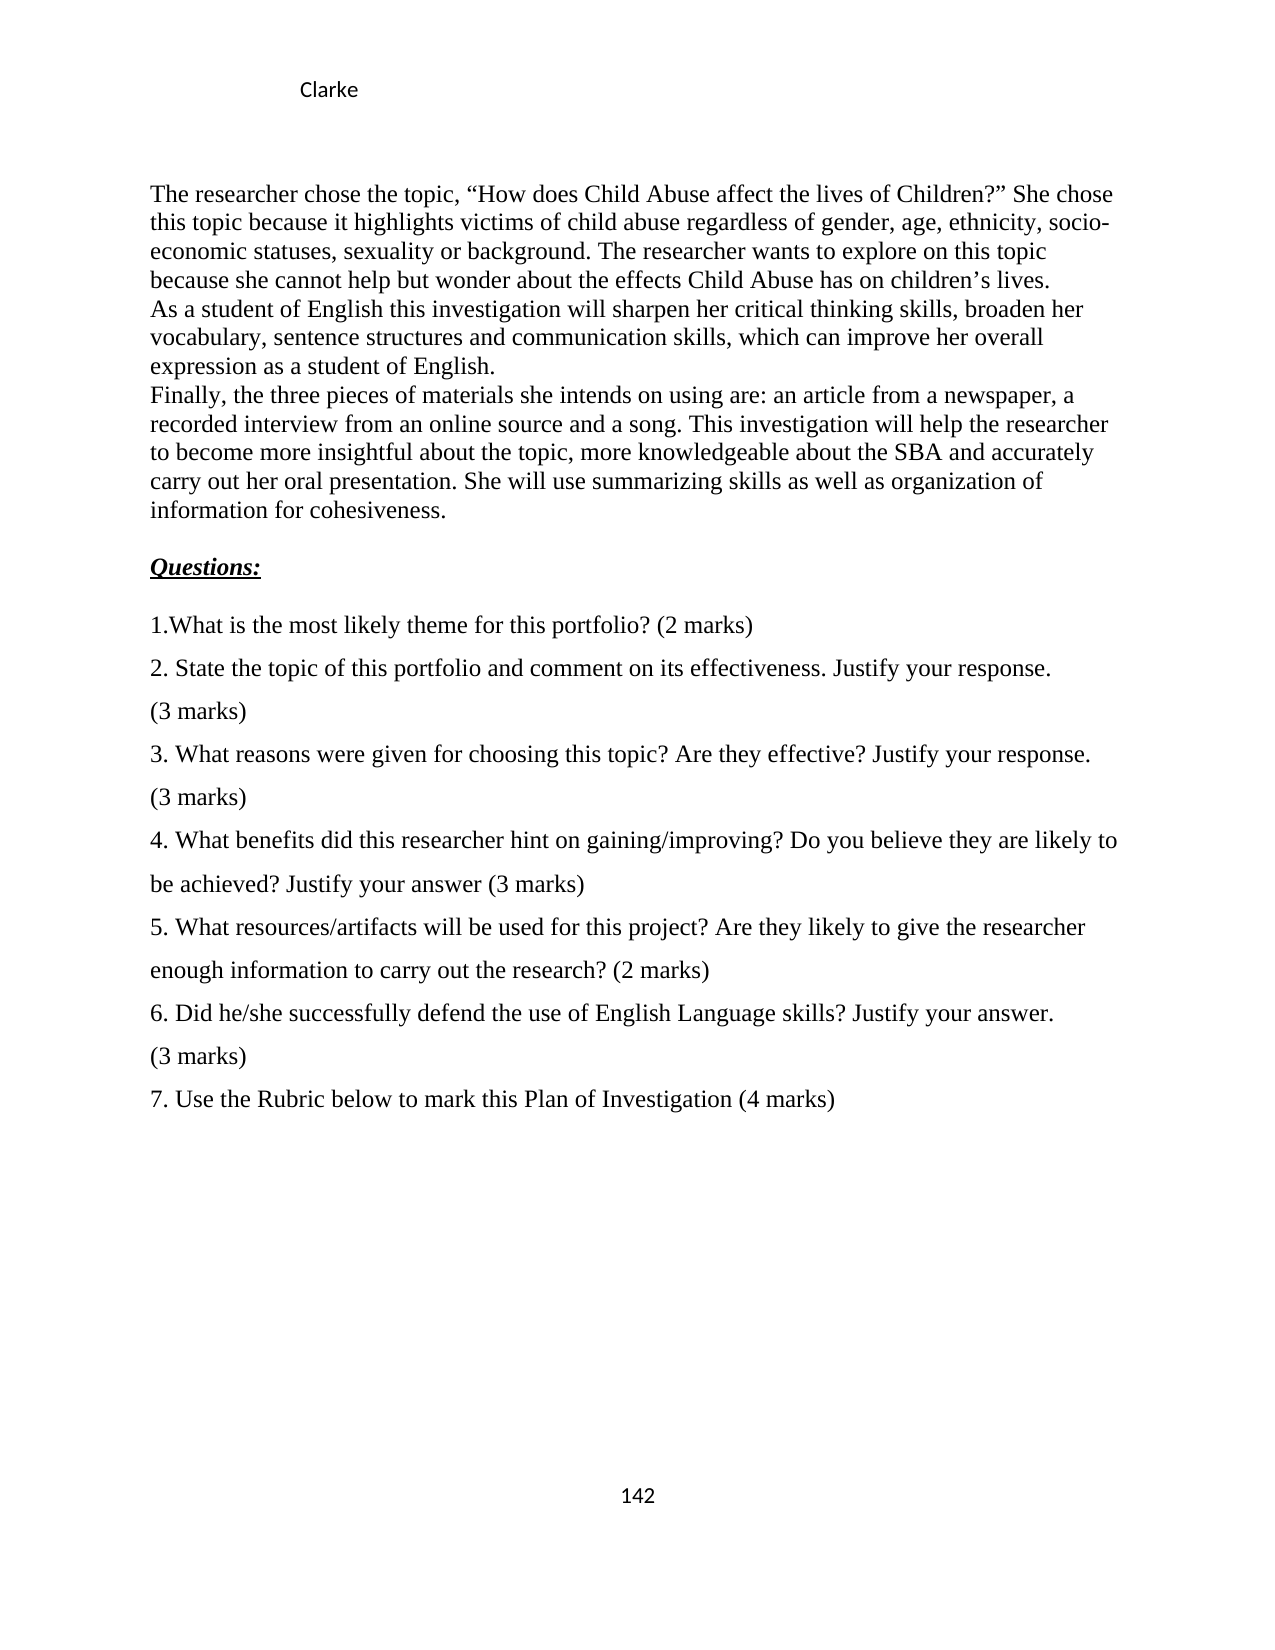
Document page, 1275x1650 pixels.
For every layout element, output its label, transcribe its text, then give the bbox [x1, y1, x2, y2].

text because she cannot help but wonder about the effects Child Abuse has on children’s lives. [150, 265, 1125, 294]
text 2. State the topic of this portfolio and comment on its effectiveness. Justify your response. [150, 653, 1125, 682]
text carry out her oral presentation. She will use summarizing skills as well as organization of [150, 466, 1125, 495]
text be achieved? Justify your answer (3 marks) [150, 869, 1125, 897]
text Questions: [150, 552, 1125, 581]
text As a student of English this investigation will sharpen her critical thinking skills, broaden her [150, 294, 1125, 322]
text to become more insightful about the topic, more knowledgeable about the SBA and accurately [150, 437, 1125, 466]
text 5. What resources/artifacts will be used for this project? Are they likely to give the researcher [150, 912, 1125, 941]
text recorded interview from an online source and a song. This investigation will help the researcher [150, 409, 1125, 437]
text (3 marks) [150, 1041, 1125, 1070]
text 1.What is the most likely theme for this portfolio? (2 marks) [150, 610, 1125, 639]
text vocabulary, sentence structures and communication skills, which can improve her overall [150, 322, 1125, 351]
text The researcher chose the topic, “How does Child Abuse affect the lives of Children?” She chose [150, 179, 1125, 207]
text (3 marks) [150, 782, 1125, 811]
text expression as a student of English. [150, 351, 1125, 380]
text 7. Use the Rubric below to mark this Plan of Investigation (4 marks) [150, 1084, 1125, 1113]
text economic statuses, sexuality or background. The researcher wants to explore on this topic [150, 236, 1125, 265]
text this topic because it highlights victims of child abuse regardless of gender, age, ethnicity, socio- [150, 207, 1125, 236]
text 3. What reasons were given for choosing this topic? Are they effective? Justify your response. [150, 739, 1125, 768]
text 6. Did he/she successfully defend the use of English Language skills? Justify your answer. [150, 998, 1125, 1027]
text 4. What benefits did this researcher hint on gaining/improving? Do you believe they are likely to [150, 826, 1125, 854]
text information for cohesiveness. [150, 495, 1125, 524]
text Finally, the three pieces of materials she intends on using are: an article from a newspaper, a [150, 380, 1125, 409]
text enough information to carry out the research? (2 marks) [150, 955, 1125, 984]
text (3 marks) [150, 696, 1125, 725]
